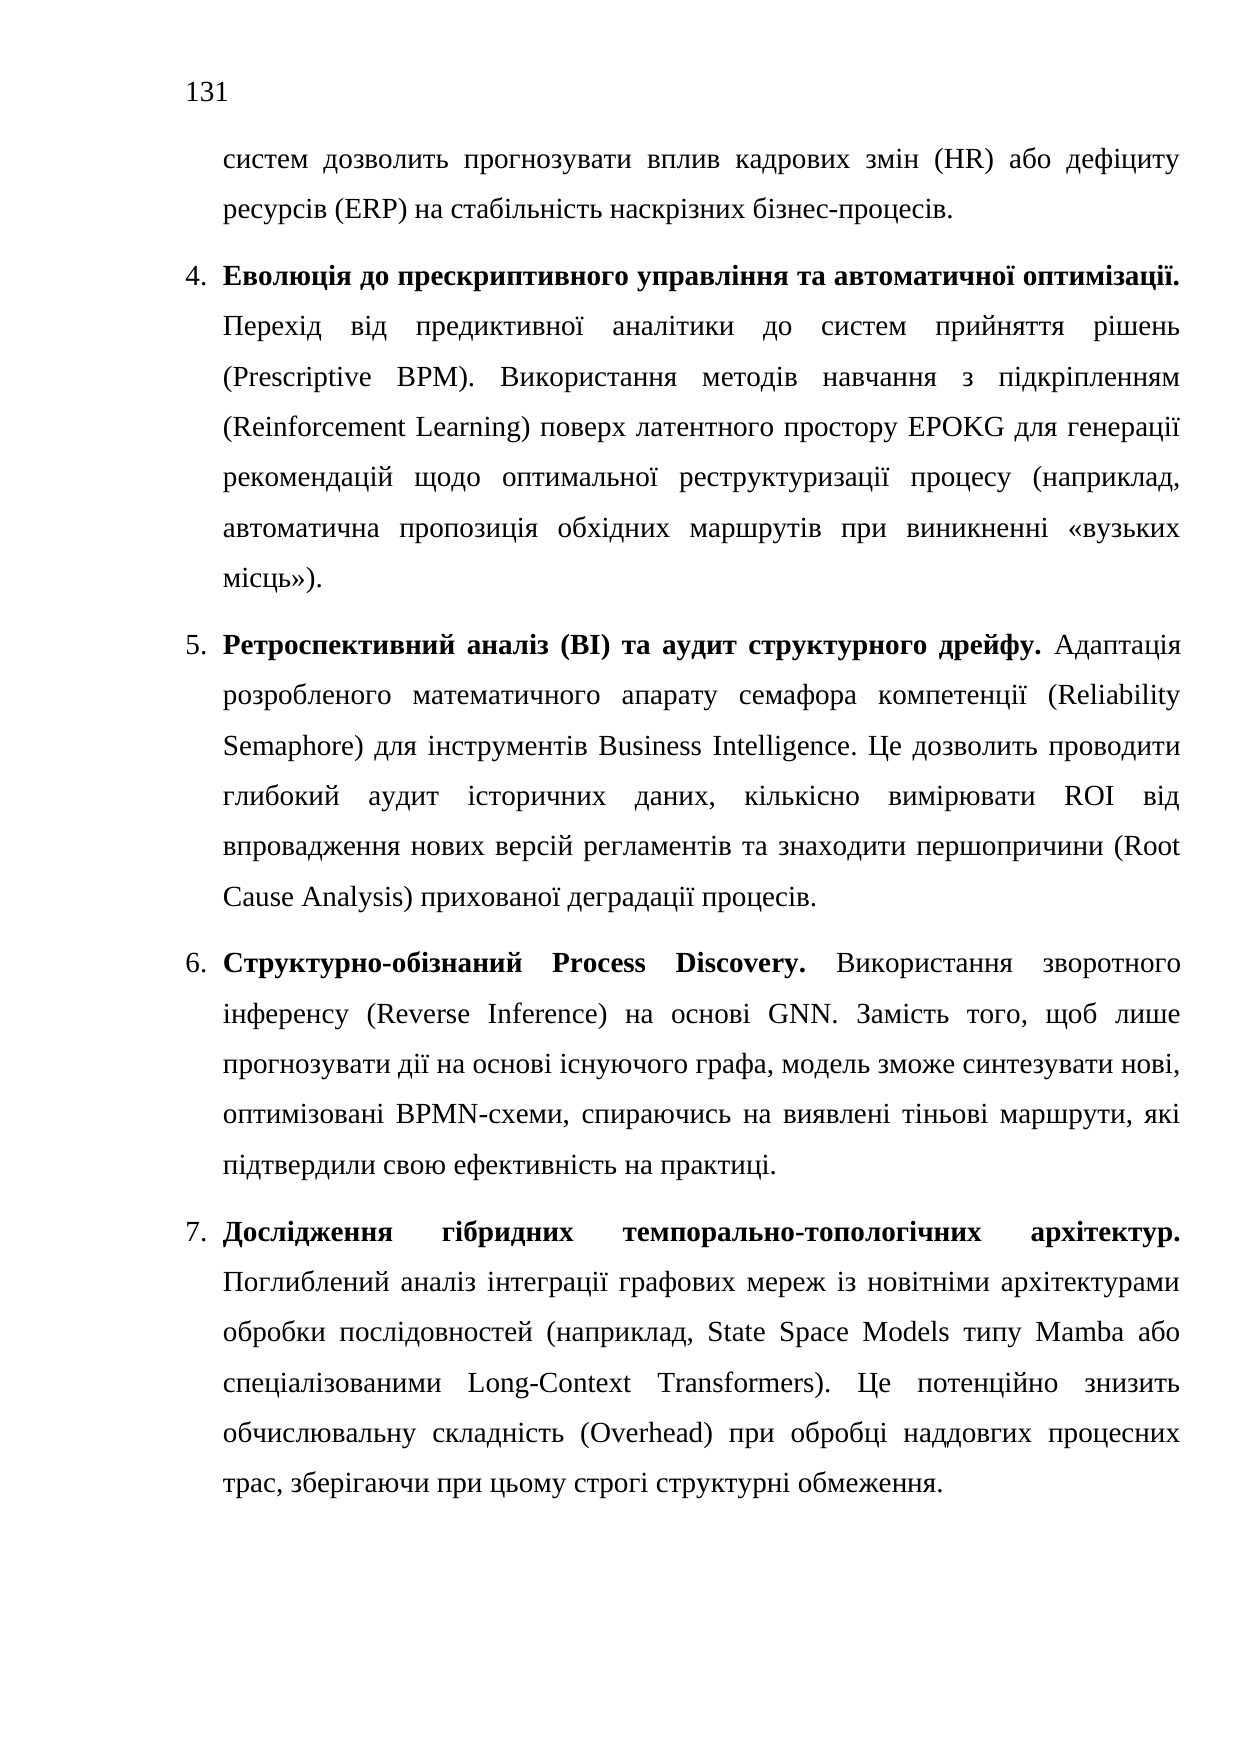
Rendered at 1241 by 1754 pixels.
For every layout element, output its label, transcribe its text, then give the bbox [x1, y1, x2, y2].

list Еволюція до прескриптивного управління та автоматичної оптимізації. Перехід від предиктивної аналітики до систем прийняття рішень (Prescriptive BPM). Використання методів навчання з підкріпленням (Reinforcement Learning) поверх латентного простору EPOKG для генерації рекомендацій щодо оптимальної реструктуризації процесу (наприклад, автоматична пропозиція обхідних маршрутів при виникненні «вузьких місць»). [185, 258, 1181, 594]
list Дослідження гібридних темпорально-топологічних архітектур. Поглиблений аналіз інтеграції графових мереж із новітніми архітектурами обробки послідовностей (наприклад, State Space Models типу Mamba або спеціалізованими Long-Context Transformers). Це потенційно знизить обчислювальну складність (Overhead) при обробці наддовгих процесних трас, зберігаючи при цьому строгі структурні обмеження. [185, 1214, 1181, 1499]
list Структурно-обізнаний Process Discovery. Використання зворотного інференсу (Reverse Inference) на основі GNN. Замість того, щоб лише прогнозувати дії на основі існуючого графа, модель зможе синтезувати нові, оптимізовані BPMN-схеми, спираючись на виявлені тіньові маршрути, які підтвердили свою ефективність на практиці. [185, 946, 1181, 1180]
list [185, 141, 1181, 225]
list Ретроспективний аналіз (BI) та аудит структурного дрейфу. Адаптація розробленого математичного апарату семафора компетенції (Reliability Semaphore) для інструментів Business Intelligence. Це дозволить проводити глибокий аудит історичних даних, кількісно вимірювати ROI від впровадження нових версій регламентів та знаходити першопричини (Root Cause Analysis) прихованої деградації процесів. [185, 627, 1181, 912]
